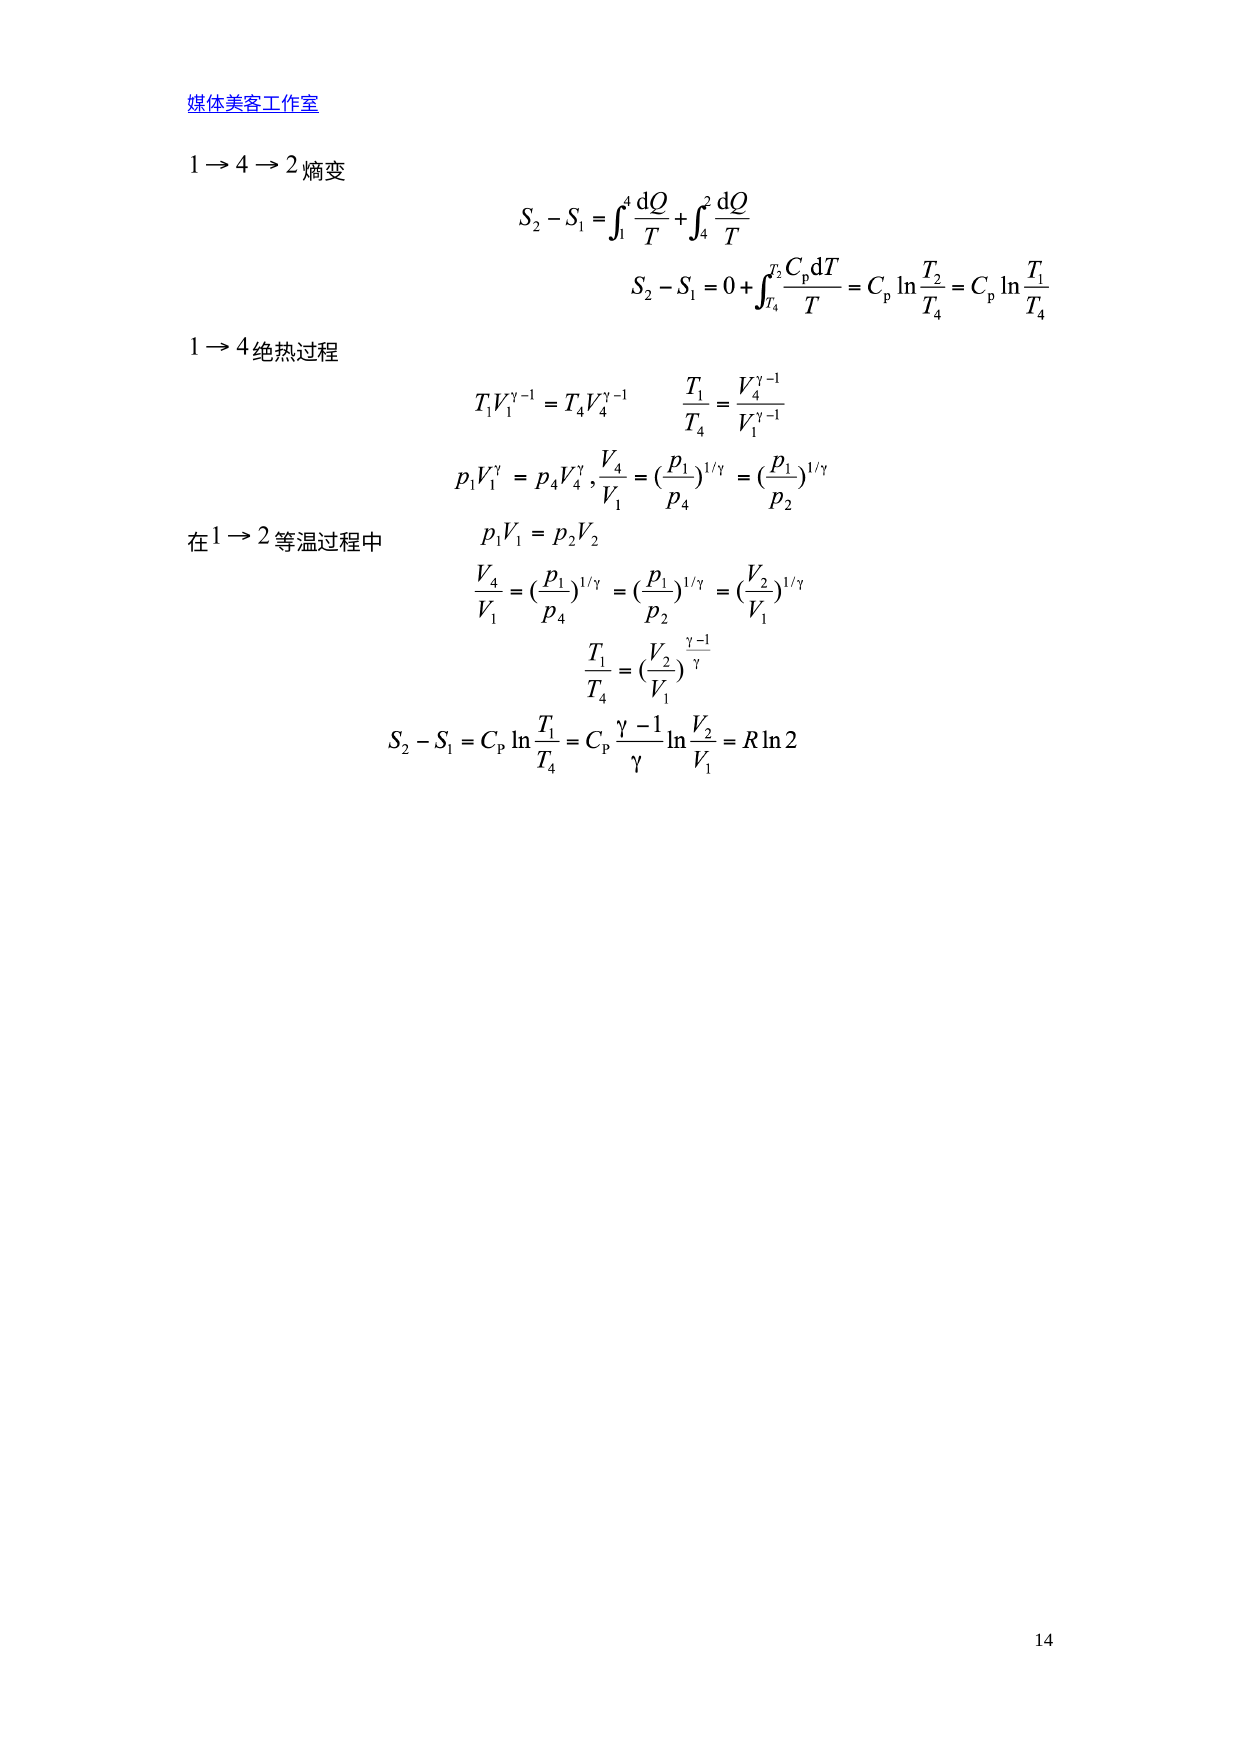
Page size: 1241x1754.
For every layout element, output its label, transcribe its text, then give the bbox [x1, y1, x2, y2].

text 熵变 [187, 150, 1053, 185]
picture [450, 366, 834, 550]
picture [187, 150, 303, 179]
picture [209, 520, 274, 550]
picture [515, 185, 1053, 325]
picture [384, 556, 810, 779]
picture [187, 331, 253, 361]
text 在等温过程中 [187, 514, 1053, 556]
